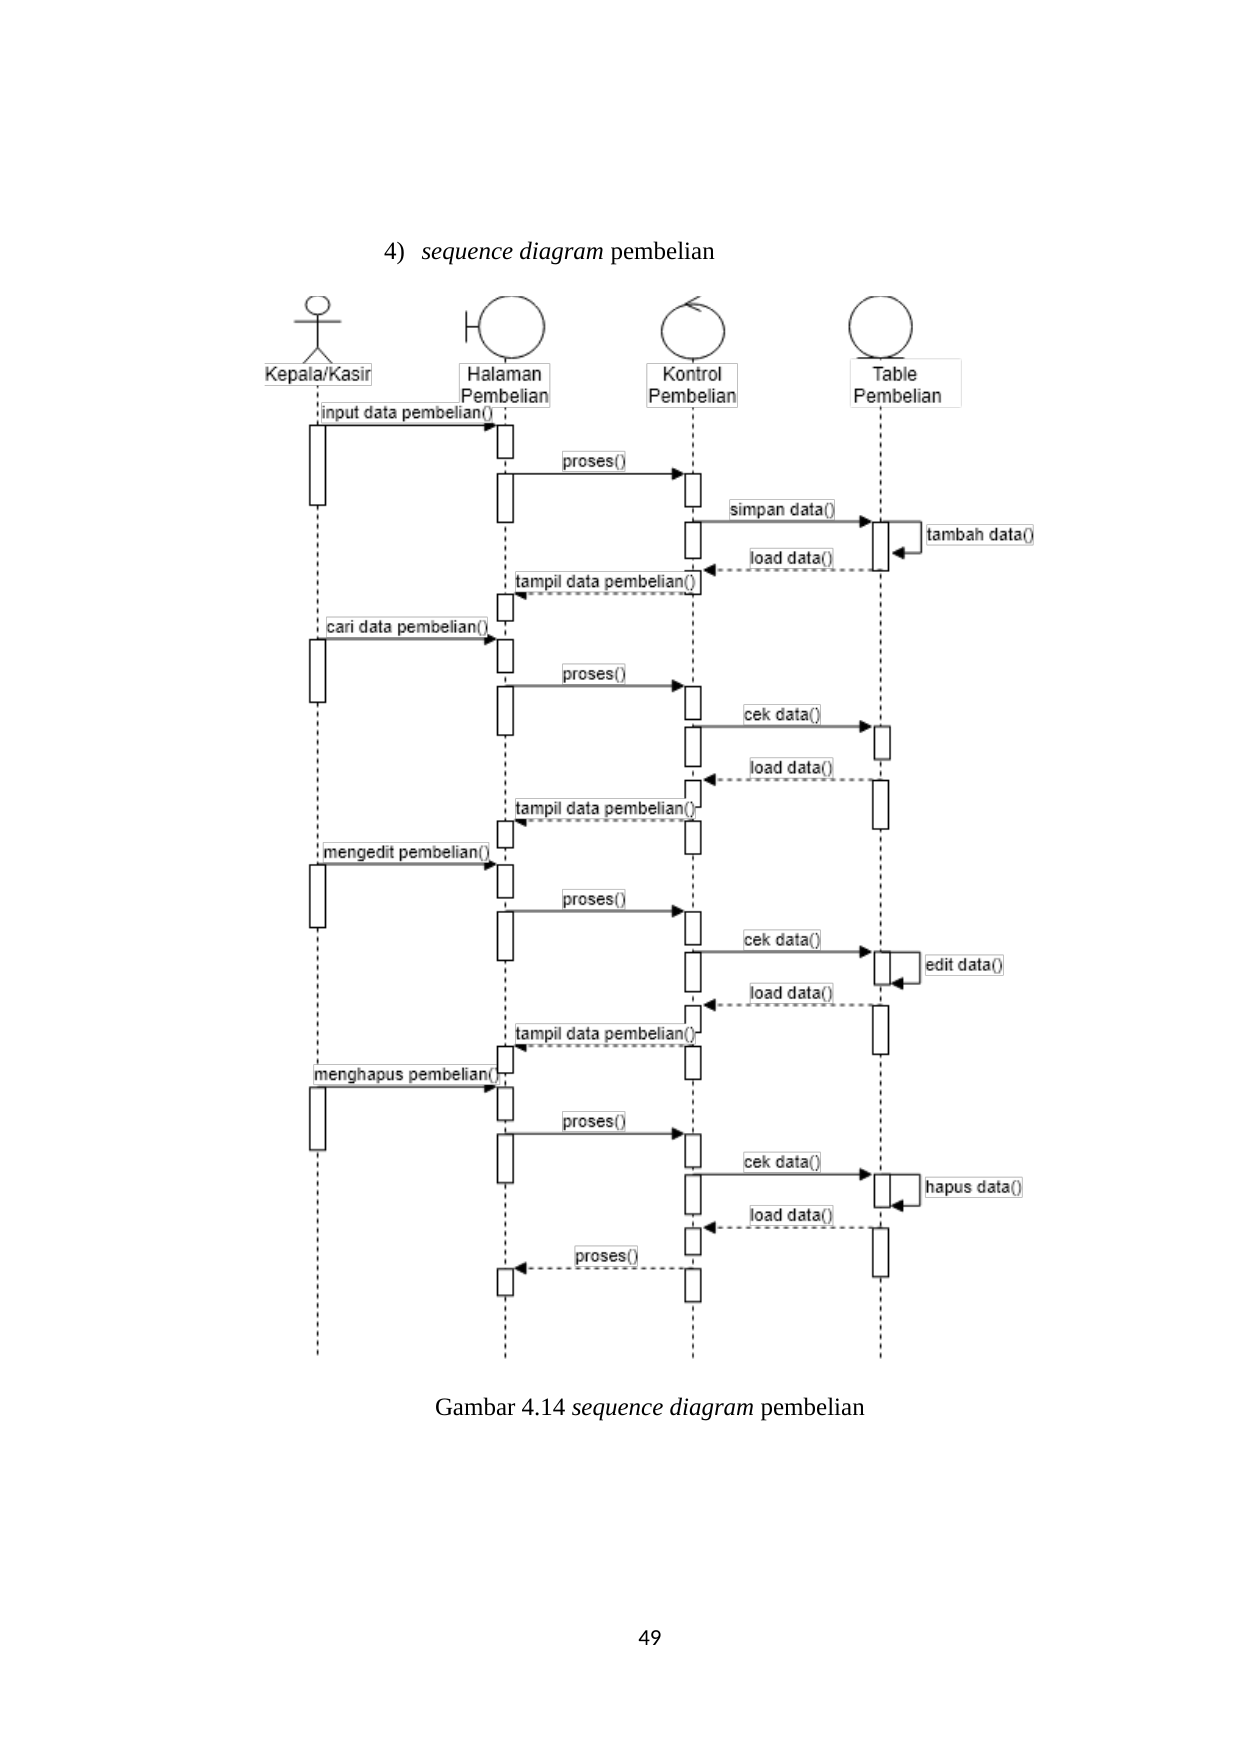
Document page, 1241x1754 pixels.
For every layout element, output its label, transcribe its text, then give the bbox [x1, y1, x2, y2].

list sequence diagram pembelian [384, 236, 1063, 265]
text Gambar 4.14 sequence diagram pembelian [236, 1392, 1063, 1421]
picture [264, 296, 1035, 1362]
